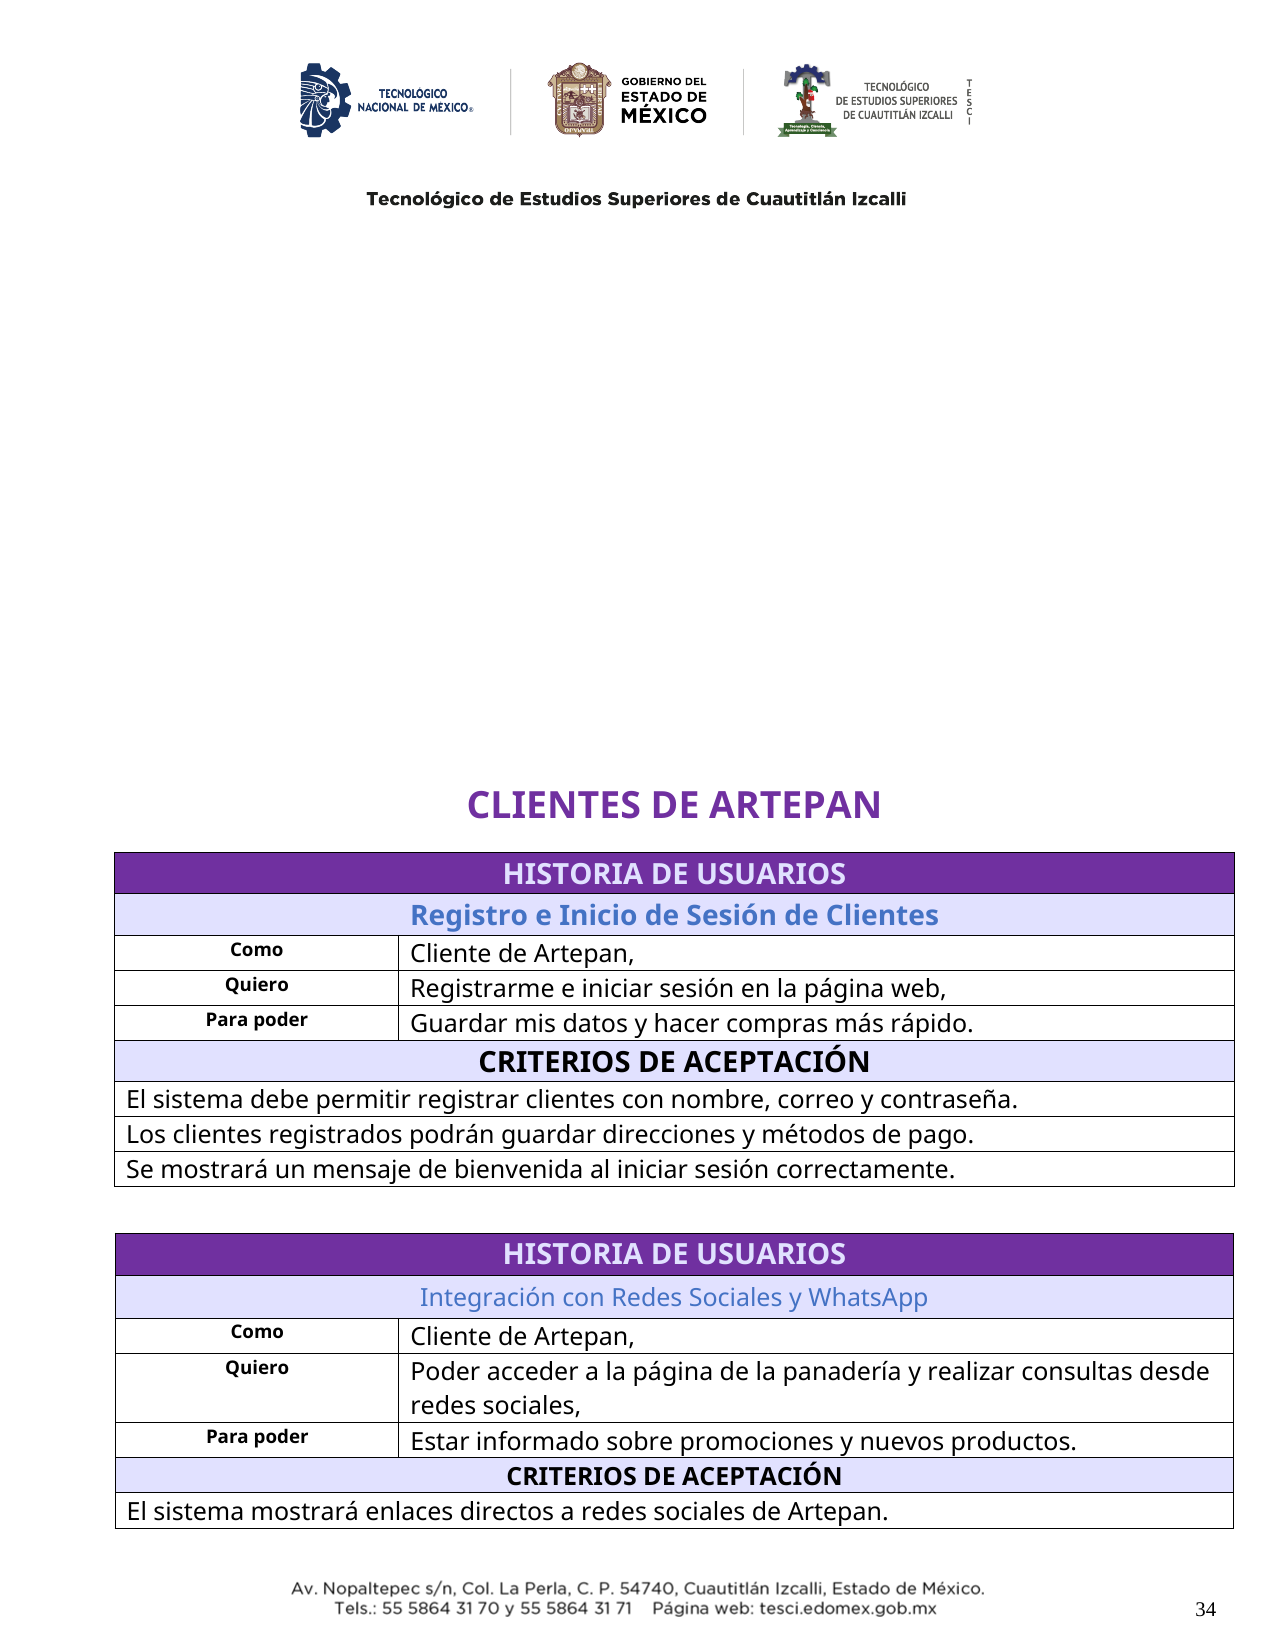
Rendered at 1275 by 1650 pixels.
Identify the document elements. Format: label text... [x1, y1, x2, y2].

table_cell Se mostrará un mensaje de bienvenida al iniciar sesión correctamente. [115, 1152, 1234, 1186]
table_cell Como [115, 936, 398, 970]
table_cell CRITERIOS DE ACEPTACIÓN [116, 1458, 1233, 1492]
table_cell El sistema debe permitir registrar clientes con nombre, correo y contraseña. [115, 1082, 1234, 1116]
table_header HISTORIA DE USUARIOS [115, 853, 1234, 893]
picture [0, 1522, 1268, 1650]
text CLIENTES DE ARTEPAN [133, 778, 1216, 829]
table_cell Quiero [116, 1354, 398, 1422]
table_cell Registro e Inicio de Sesión de Clientes [115, 894, 1234, 935]
table_cell Estar informado sobre promociones y nuevos productos. [399, 1423, 1233, 1457]
table_cell Para poder [116, 1423, 398, 1457]
table_cell Guardar mis datos y hacer compras más rápido. [399, 1006, 1234, 1040]
table_cell Cliente de Artepan, [399, 1319, 1233, 1353]
table_cell El sistema mostrará enlaces directos a redes sociales de Artepan. [116, 1493, 1233, 1527]
table_cell Como [116, 1319, 398, 1353]
table_cell Quiero [115, 971, 398, 1005]
table_cell Integración con Redes Sociales y WhatsApp [116, 1276, 1233, 1318]
table_cell Cliente de Artepan, [399, 936, 1234, 970]
table_cell Los clientes registrados podrán guardar direcciones y métodos de pago. [115, 1117, 1234, 1151]
picture [0, 29, 1275, 236]
table_cell Poder acceder a la página de la panadería y realizar consultas desde redes sociales, [399, 1354, 1233, 1422]
table_cell Registrarme e iniciar sesión en la página web, [399, 971, 1234, 1005]
table_header HISTORIA DE USUARIOS [116, 1234, 1233, 1275]
table_cell Para poder [115, 1006, 398, 1040]
table_cell CRITERIOS DE ACEPTACIÓN [115, 1041, 1234, 1081]
